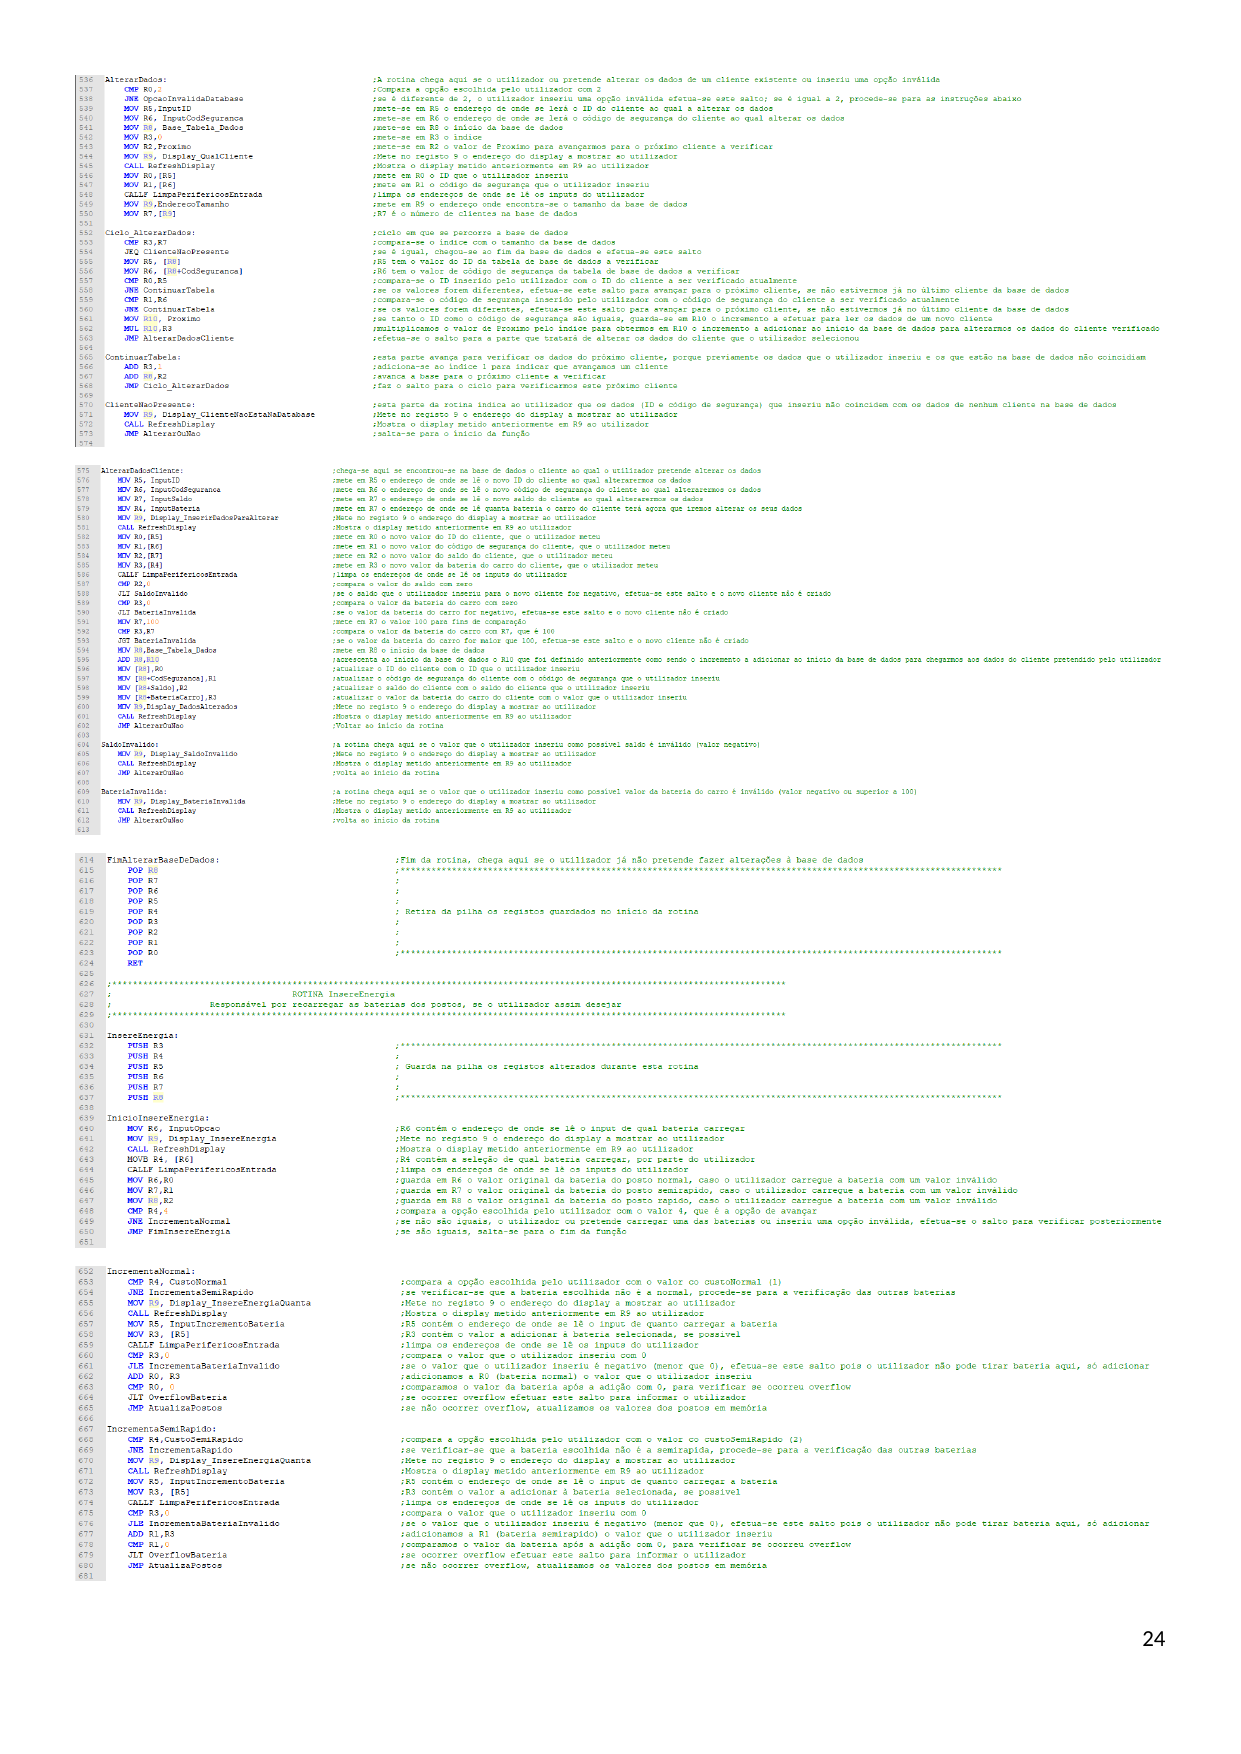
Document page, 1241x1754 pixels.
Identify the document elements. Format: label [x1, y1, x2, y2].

picture [75, 465, 1166, 835]
picture [75, 75, 1166, 447]
picture [75, 853, 1166, 1248]
picture [75, 1266, 1165, 1581]
